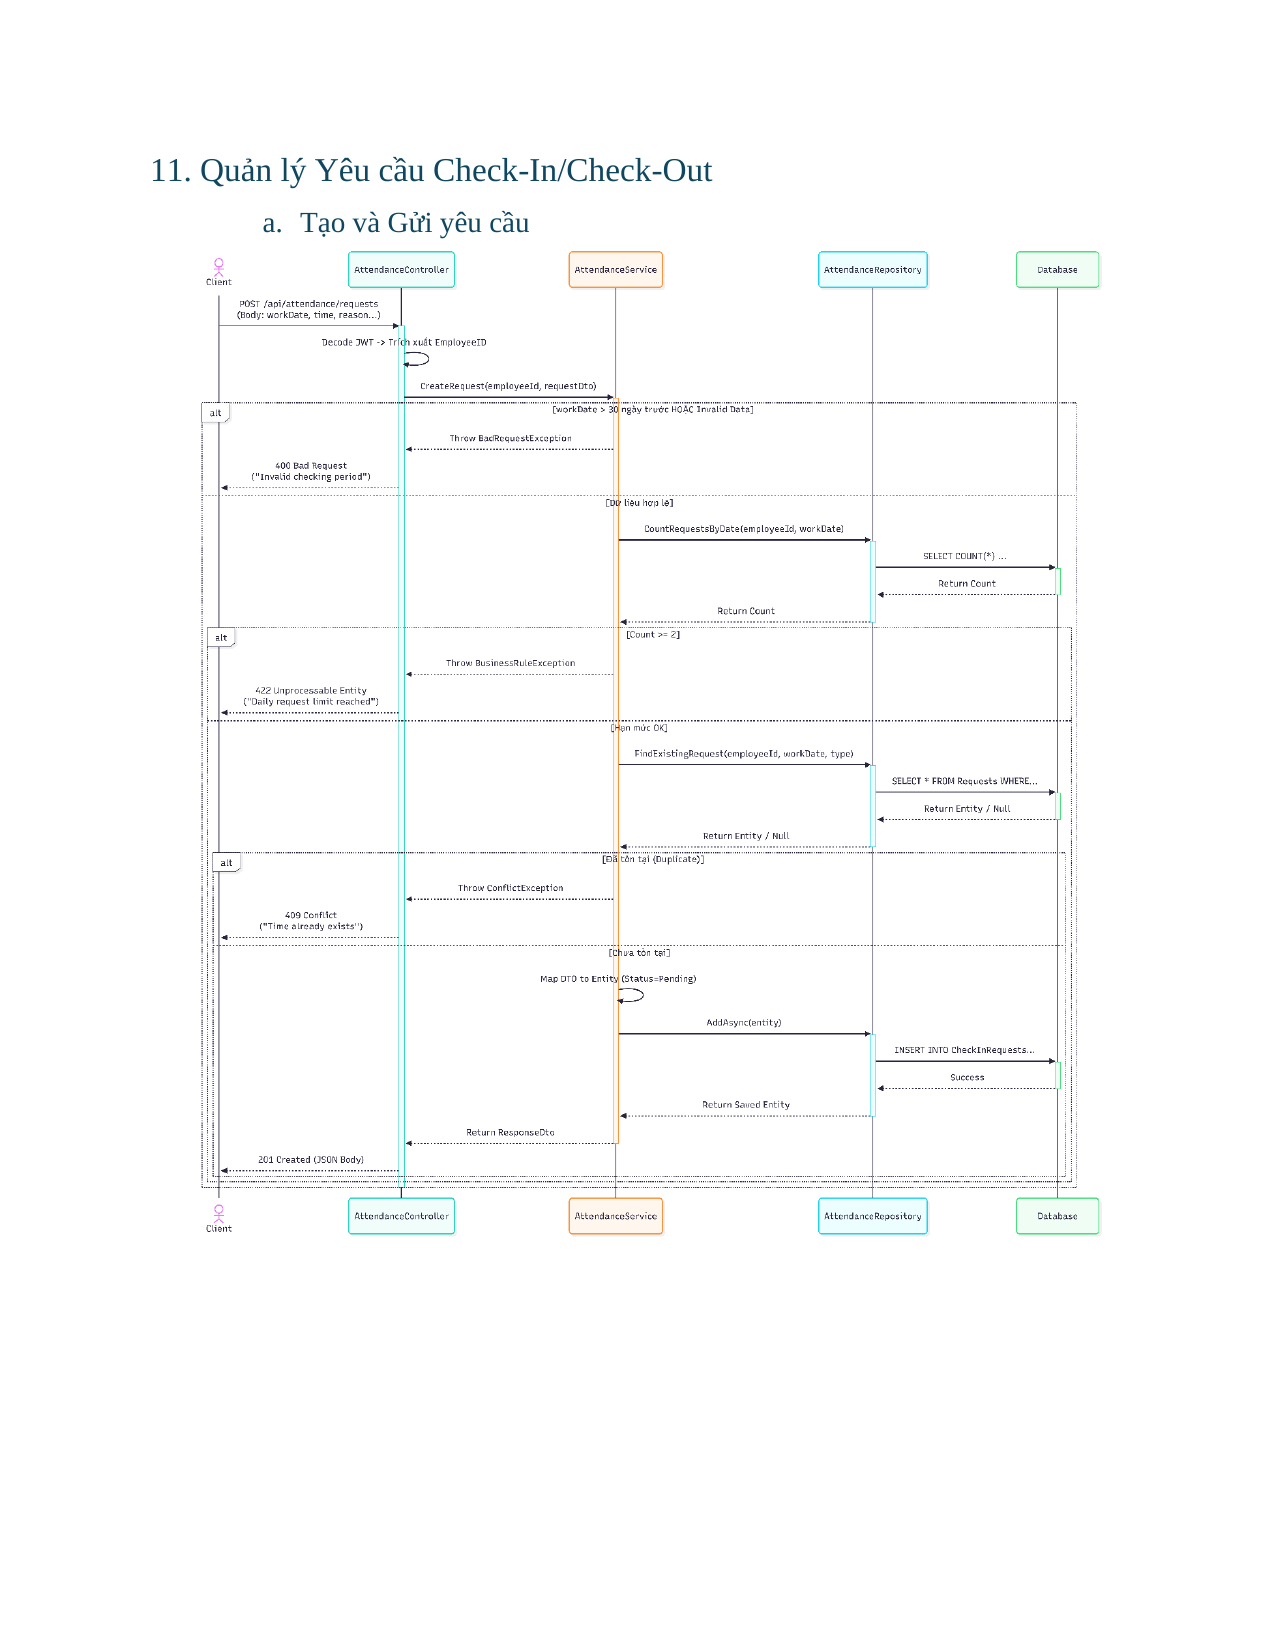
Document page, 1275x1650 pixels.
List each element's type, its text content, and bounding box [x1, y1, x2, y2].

subtitle 11. Quản lý Yêu cầu Check-In/Check-Out [150, 150, 1125, 188]
subtitle Tạo và Gửi yêu cầu [262, 205, 1125, 238]
picture [150, 246, 1125, 1256]
